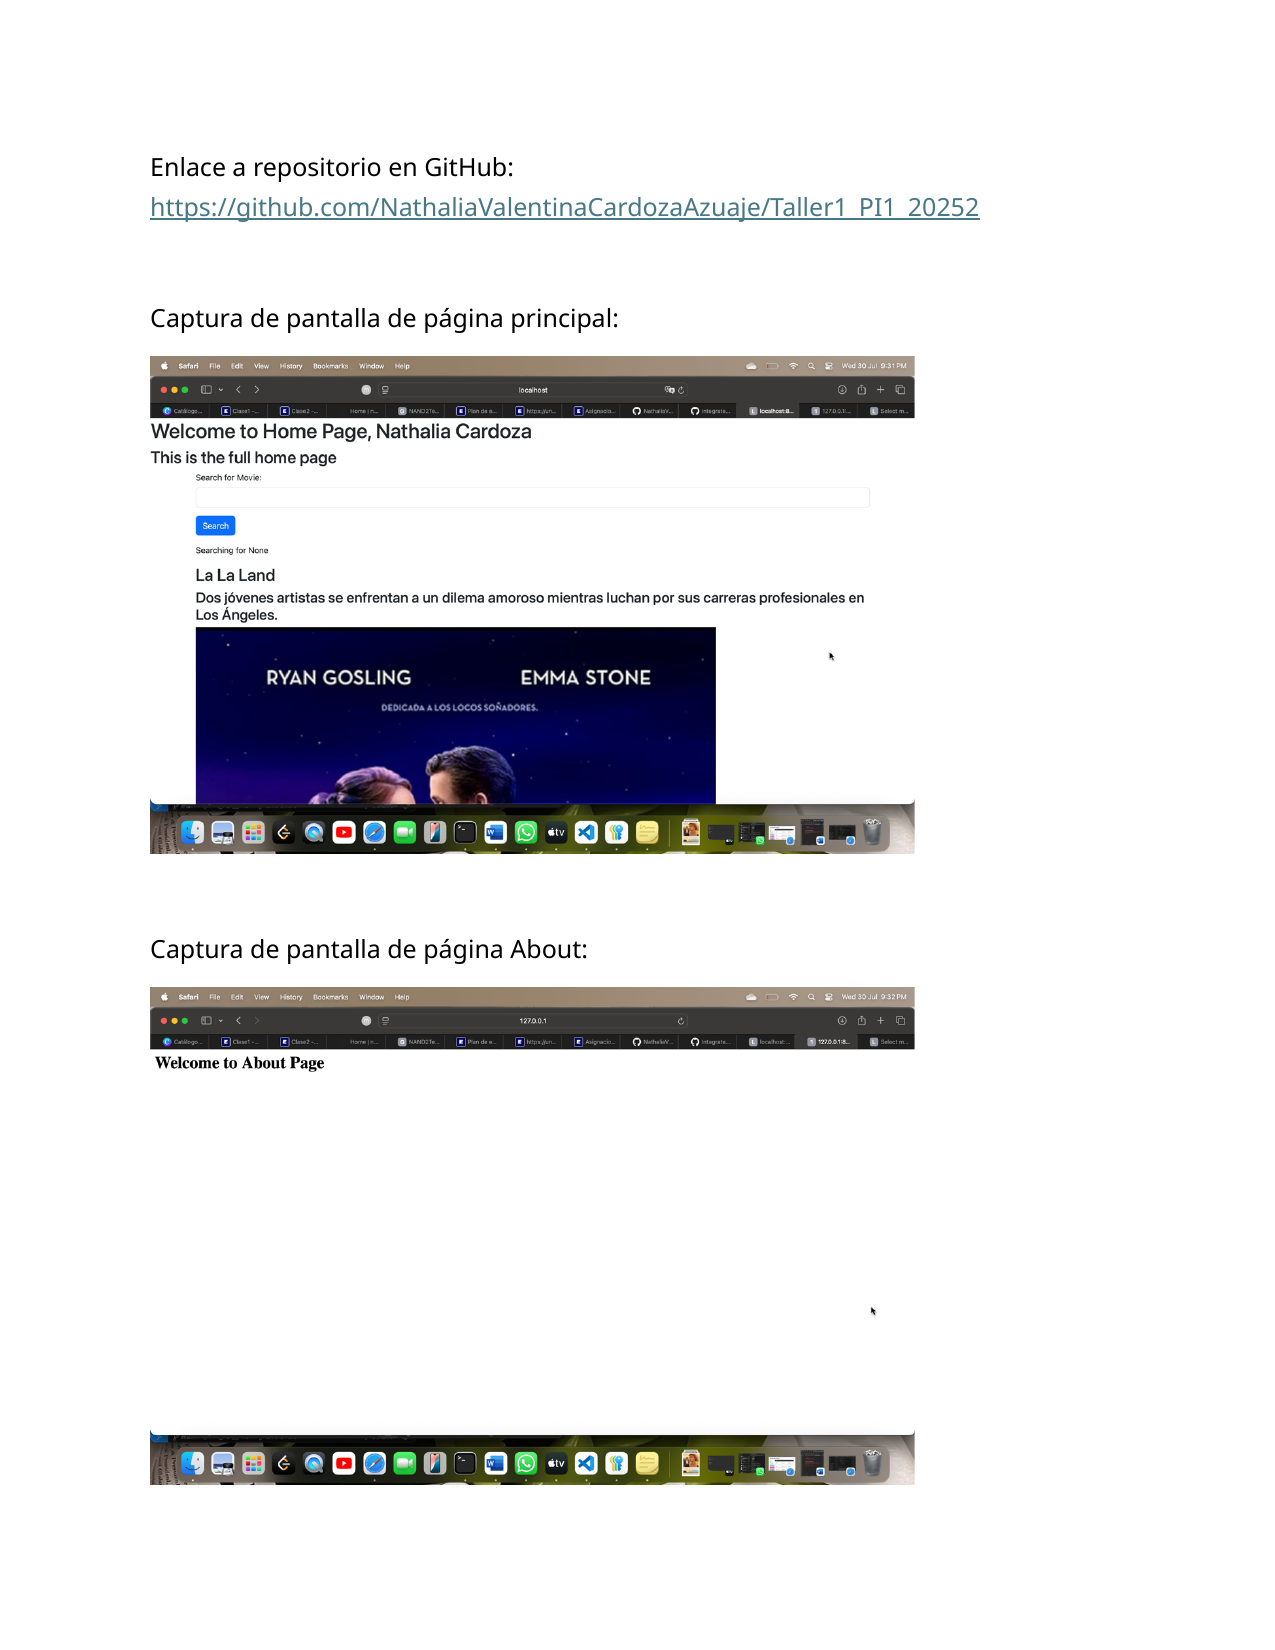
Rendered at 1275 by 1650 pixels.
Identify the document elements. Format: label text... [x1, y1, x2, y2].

picture [150, 356, 915, 854]
picture [150, 987, 915, 1485]
text Captura de pantalla de página principal: [150, 301, 1125, 335]
text Captura de pantalla de página About: [150, 932, 1125, 966]
text Enlace a repositorio en GitHub: https://github.com/NathaliaValentinaCardozaAzuaje/Taller1_PI1_20252 [150, 150, 1125, 223]
